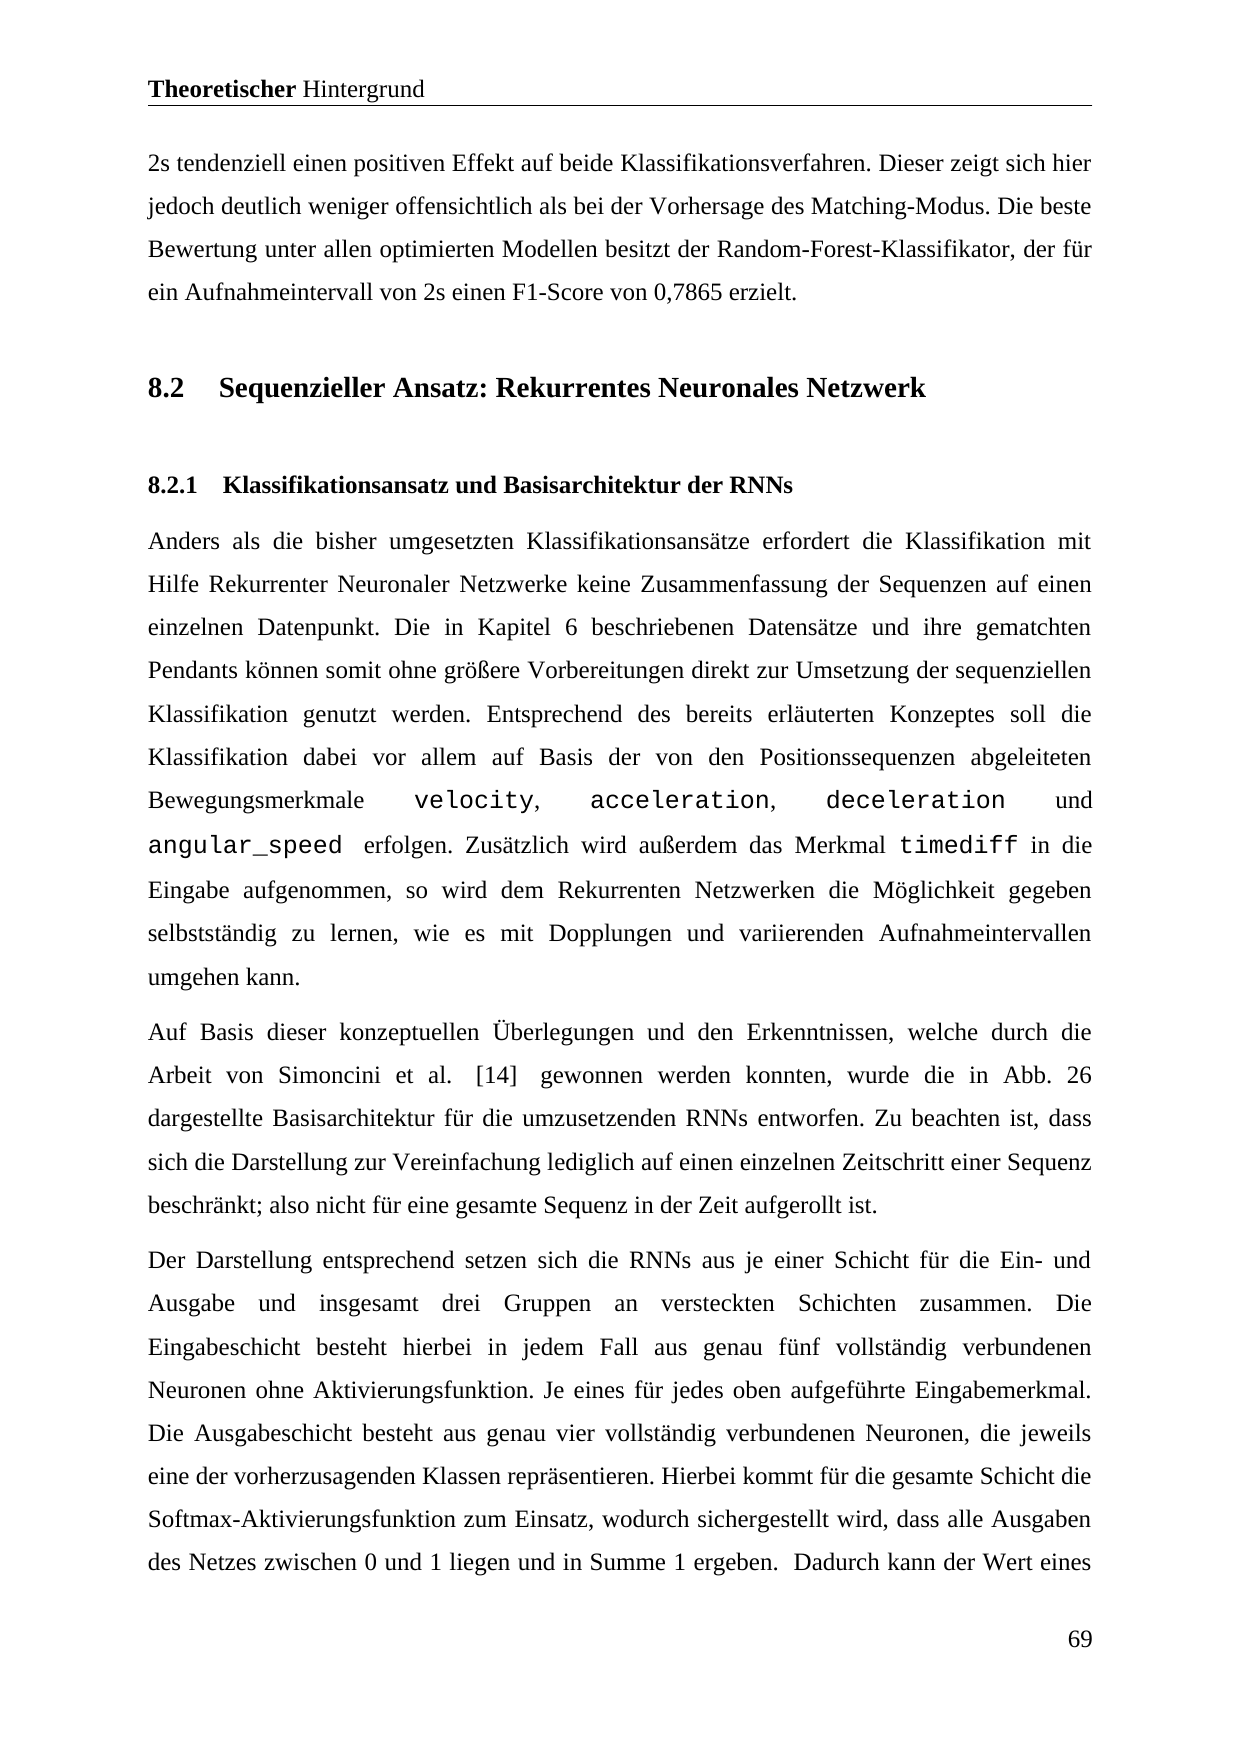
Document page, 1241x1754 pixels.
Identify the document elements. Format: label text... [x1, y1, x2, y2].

text Auf Basis dieser konzeptuellen Überlegungen und den Erkenntnissen, welche durch die Arbeit von Simoncini et al. gewonnen werden konnten, wurde die in Abb. 26 dargestellte Basisarchitektur für die umzusetzenden RNNs entworfen. Zu beachten ist, dass sich die Darstellung zur Vereinfachung lediglich auf einen einzelnen Zeitschritt einer Sequenz beschränkt; also nicht für eine gesamte Sequenz in der Zeit aufgerollt ist. [148, 1017, 1092, 1218]
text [148, 1245, 1092, 1576]
subtitle Sequenzieller Ansatz: Rekurrentes Neuronales Netzwerk [148, 370, 1092, 404]
subtitle Klassifikationsansatz und Basisarchitektur der RNNs [148, 471, 1092, 499]
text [148, 148, 1092, 306]
text Anders als die bisher umgesetzten Klassifikationsansätze erfordert die Klassifikation mit Hilfe Rekurrenter Neuronaler Netzwerke keine Zusammenfassung der Sequenzen auf einen einzelnen Datenpunkt. Die in Kapitel 6 beschriebenen Datensätze und ihre gematchten Pendants können somit ohne größere Vorbereitungen direkt zur Umsetzung der sequenziellen Klassifikation genutzt werden. Entsprechend des bereits erläuterten Konzeptes soll die Klassifikation dabei vor allem auf Basis der von den Positionssequenzen abgeleiteten Bewegungsmerkmale velocity, acceleration, deceleration und angular_speed erfolgen. Zusätzlich wird außerdem das Merkmal timediff in die Eingabe aufgenommen, so wird dem Rekurrenten Netzwerken die Möglichkeit gegeben selbstständig zu lernen, wie es mit Dopplungen und variierenden Aufnahmeintervallen umgehen kann. [148, 526, 1092, 990]
